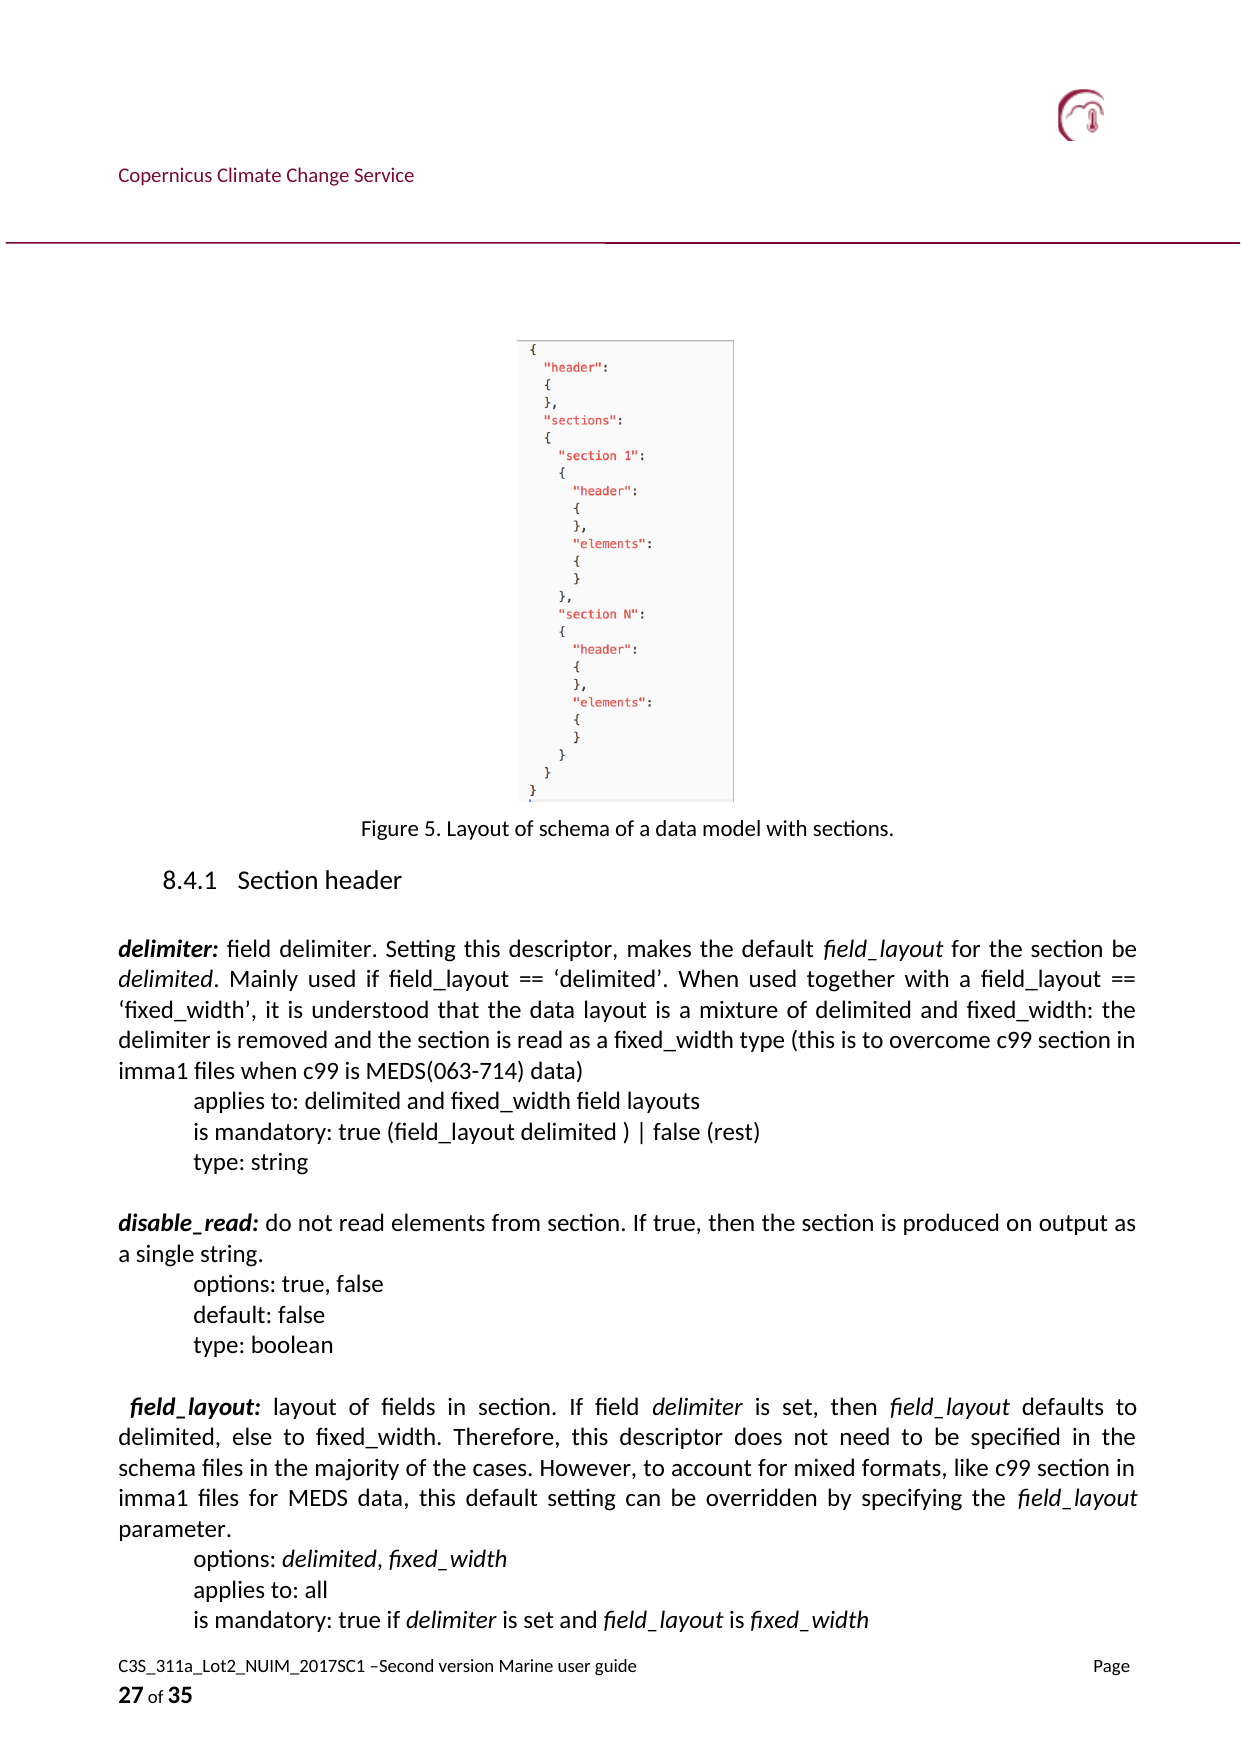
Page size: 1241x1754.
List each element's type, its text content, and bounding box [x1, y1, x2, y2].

text type: string [193, 1146, 1138, 1177]
text is mandatory: true (field_layout delimited ) | false (rest) [193, 1116, 1138, 1146]
text default: false [118, 1299, 1138, 1329]
subtitle Section header [162, 863, 1138, 896]
text delimiter: field delimiter. Setting this descriptor, makes the default field_layout for the section be delimited. Mainly used if field_layout == ‘delimited’. When used together with a field_layout == ‘fixed_width’, it is understood that the data layout is a mixture of delimited and fixed_width: the delimiter is removed and the section is read as a fixed_width type (this is to overcome c99 section in imma1 files when c99 is MEDS(063-714) data) [118, 933, 1138, 1085]
text is mandatory: true if delimiter is set and field_layout is fixed_width [193, 1604, 1138, 1635]
text options: delimited, fixed_width [193, 1543, 1138, 1574]
text disable_read: do not read elements from section. If true, then the section is produced on output as a single string. [118, 1207, 1138, 1268]
text field_layout: layout of fields in section. If field delimiter is set, then field_layout defaults to delimited, else to fixed_width. Therefore, this descriptor does not need to be specified in the schema files in the majority of the cases. However, to account for mixed formats, like c99 section in imma1 files for MEDS data, this default setting can be overridden by specifying the field_layout parameter. [118, 1391, 1138, 1543]
text type: boolean [118, 1329, 1138, 1360]
picture [517, 340, 739, 802]
text applies to: delimited and fixed_width field layouts [193, 1085, 1138, 1116]
text options: true, false [118, 1268, 1138, 1299]
text applies to: all [193, 1574, 1138, 1604]
